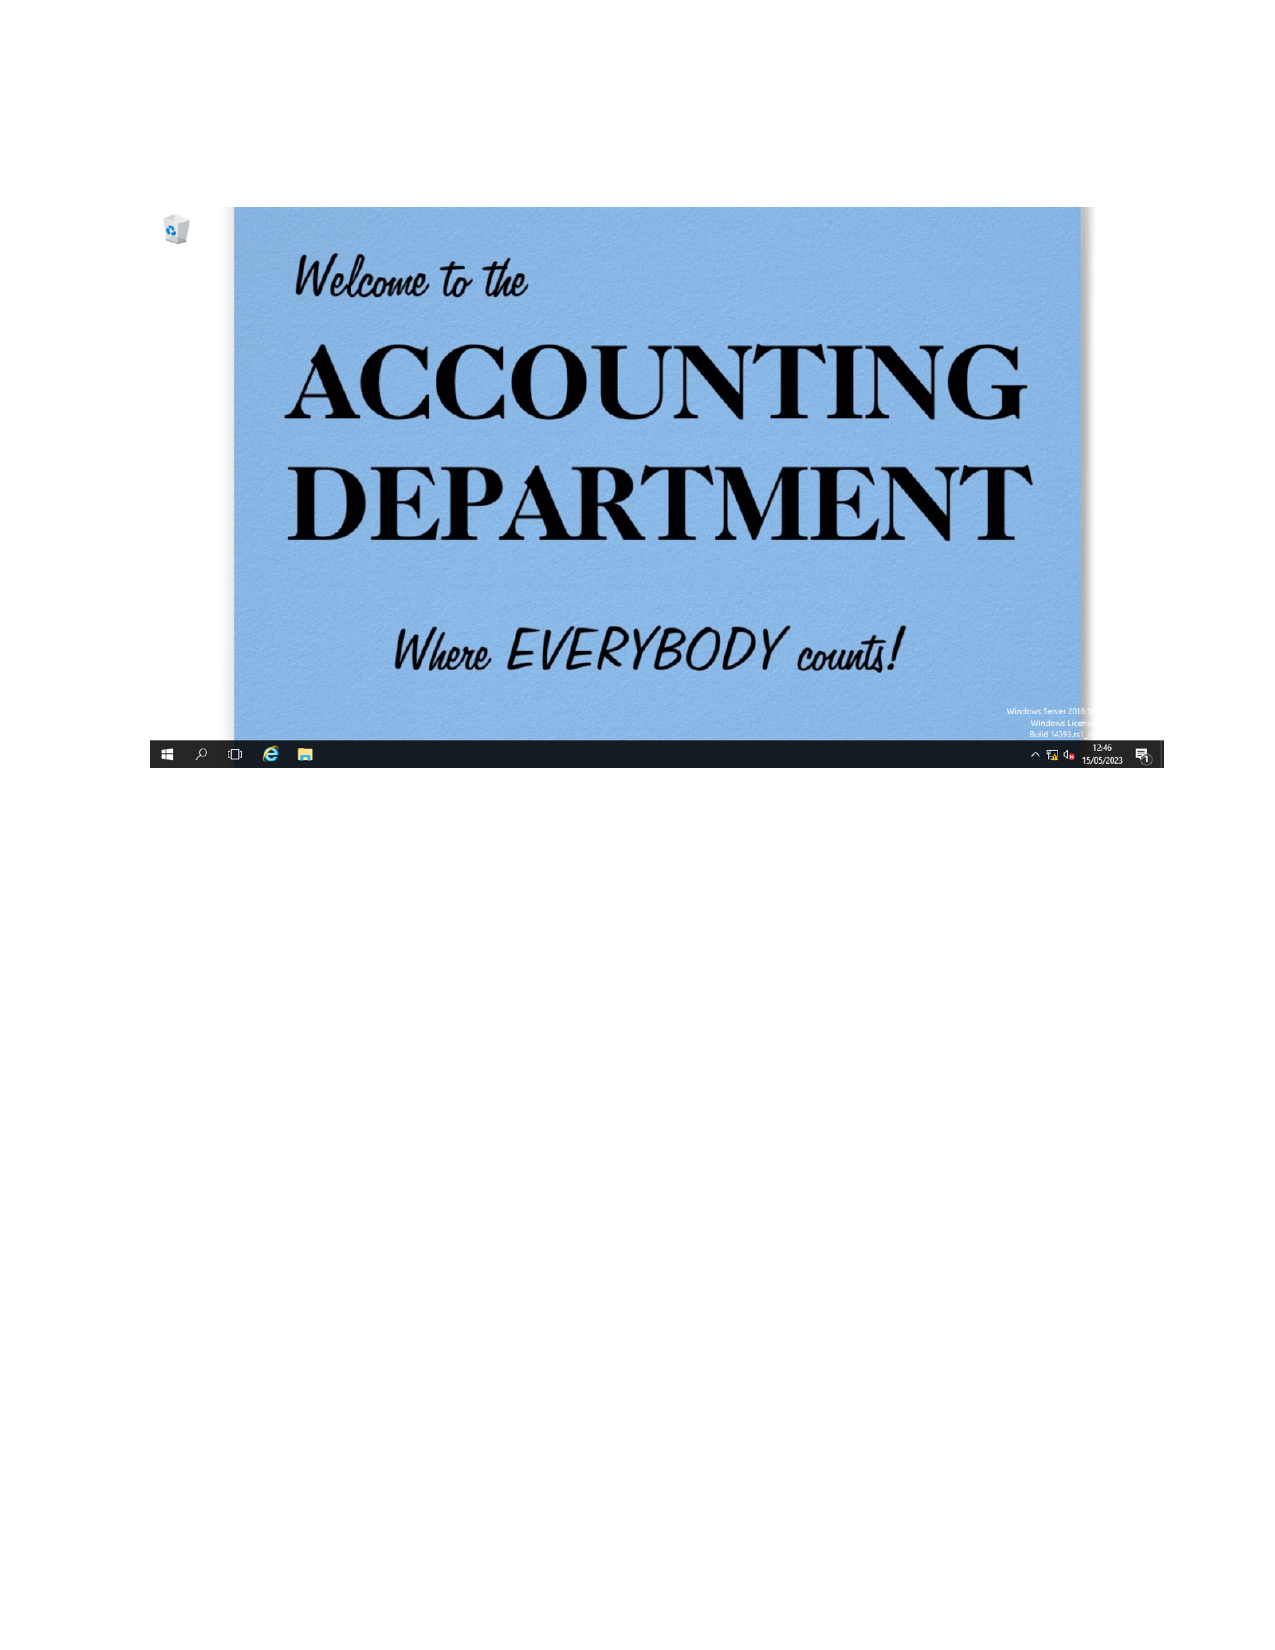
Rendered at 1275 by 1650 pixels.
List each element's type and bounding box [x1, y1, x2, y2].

picture [150, 207, 1164, 768]
